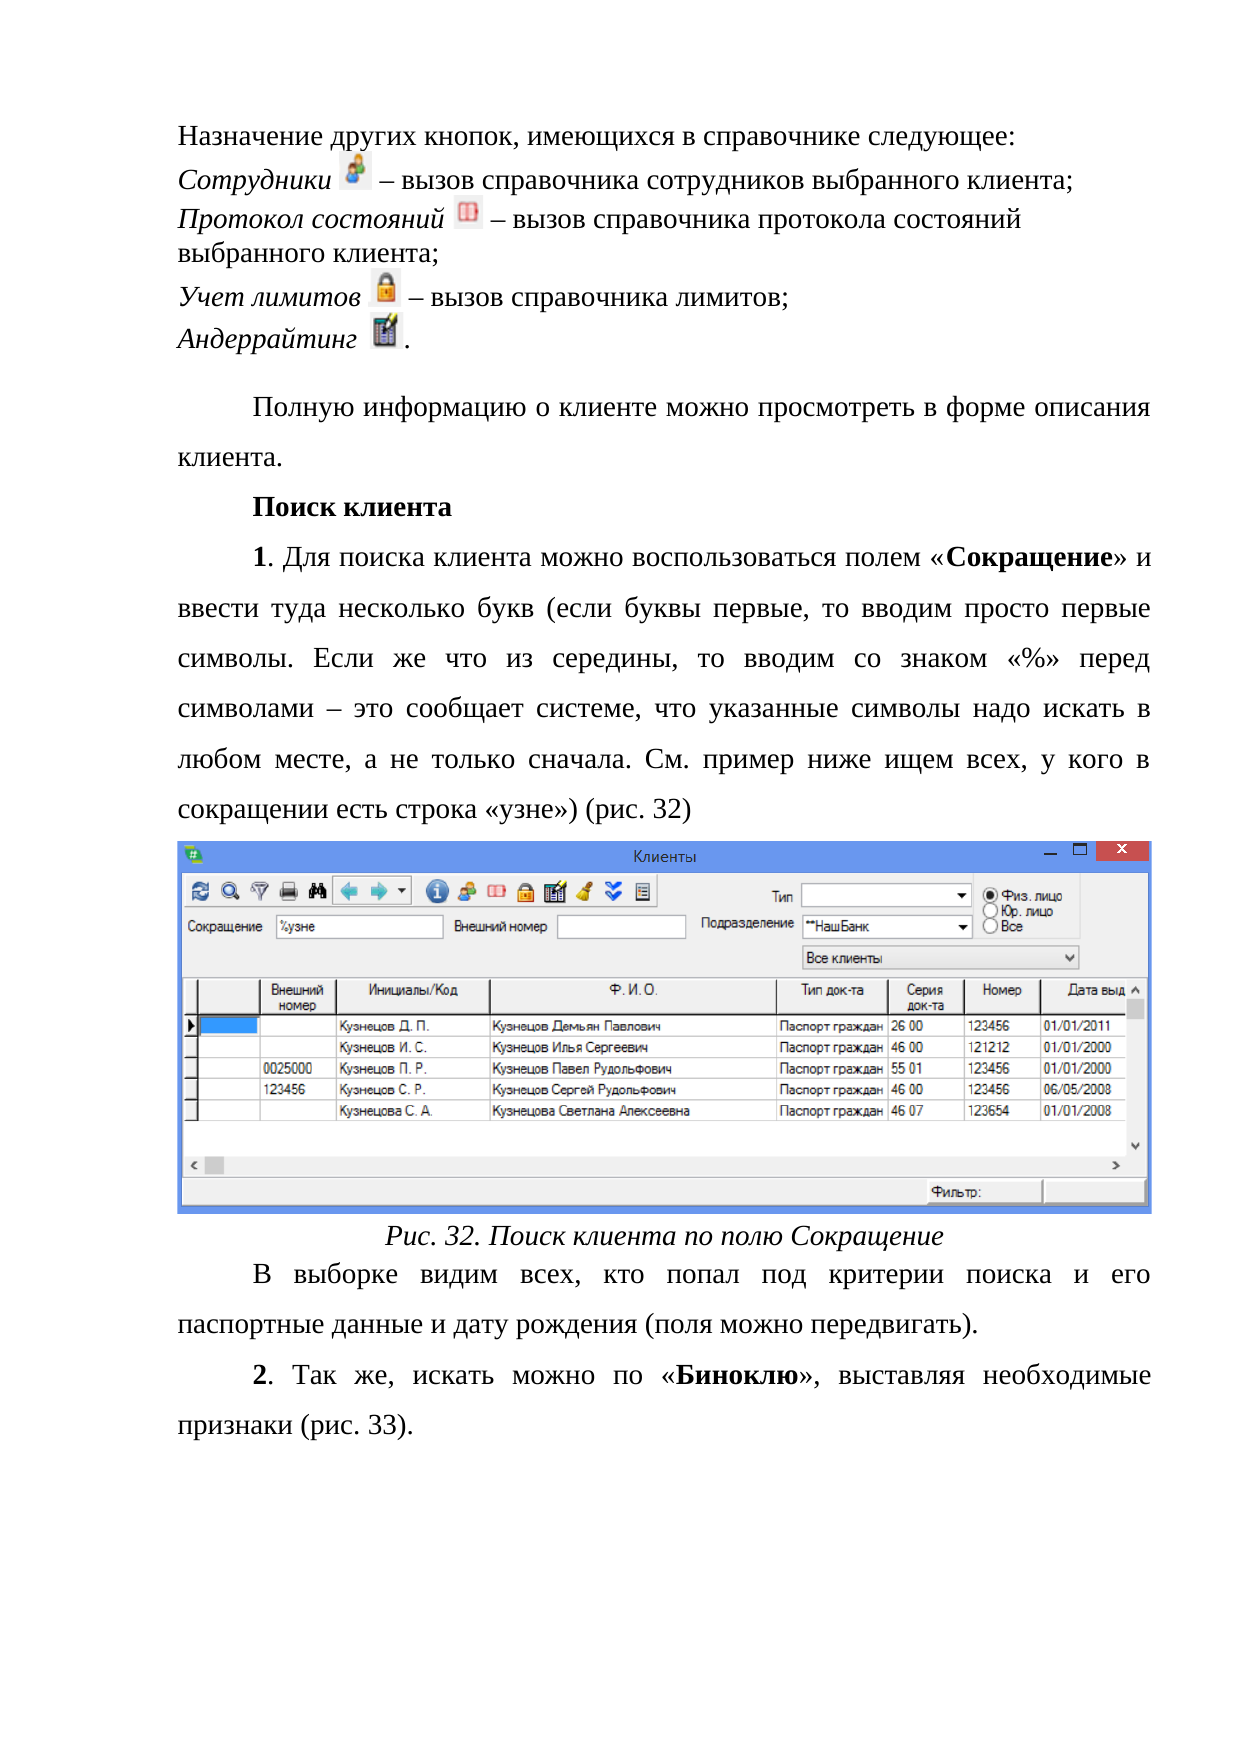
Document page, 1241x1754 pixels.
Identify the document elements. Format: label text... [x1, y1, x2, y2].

list 1. Для поиска клиента можно воспользоваться полем «Сокращение» и ввести туда несколько букв (если буквы первые, то вводим просто первые символы. Если же что из середины, то вводим со знаком «%» перед символами – это сообщает системе, что указанные символы надо искать в любом месте, а не только сначала. См. пример ниже ищем всех, у кого в сокращении есть строка «узне») (рис. 32) [177, 539, 1152, 825]
list Рис. 32. Поиск клиента по полю Сокращение [177, 1218, 1152, 1251]
picture [451, 195, 484, 229]
list Назначение других кнопок, имеющихся в справочнике следующее: [177, 118, 1152, 152]
picture [339, 151, 372, 190]
picture [364, 312, 404, 349]
list В выборке видим всех, кто попал под критерии поиска и его паспортные данные и дату рождения (поля можно передвигать). [177, 1256, 1152, 1340]
list 2. Так же, искать можно по «Биноклю», выставляя необходимые признаки (рис. 33). [177, 1357, 1152, 1441]
list Андеррайтинг . [177, 313, 1152, 355]
picture [177, 841, 1152, 1214]
picture [368, 268, 402, 307]
list Сотрудники – вызов справочника сотрудников выбранного клиента; [177, 152, 1152, 195]
list Протокол состояний – вызов справочника протокола состояний выбранного клиента; [177, 195, 1152, 268]
list Поиск клиента [177, 489, 1152, 523]
list Полную информацию о клиенте можно просмотреть в форме описания клиента. [177, 389, 1152, 472]
list Учет лимитов – вызов справочника лимитов; [177, 268, 1152, 313]
